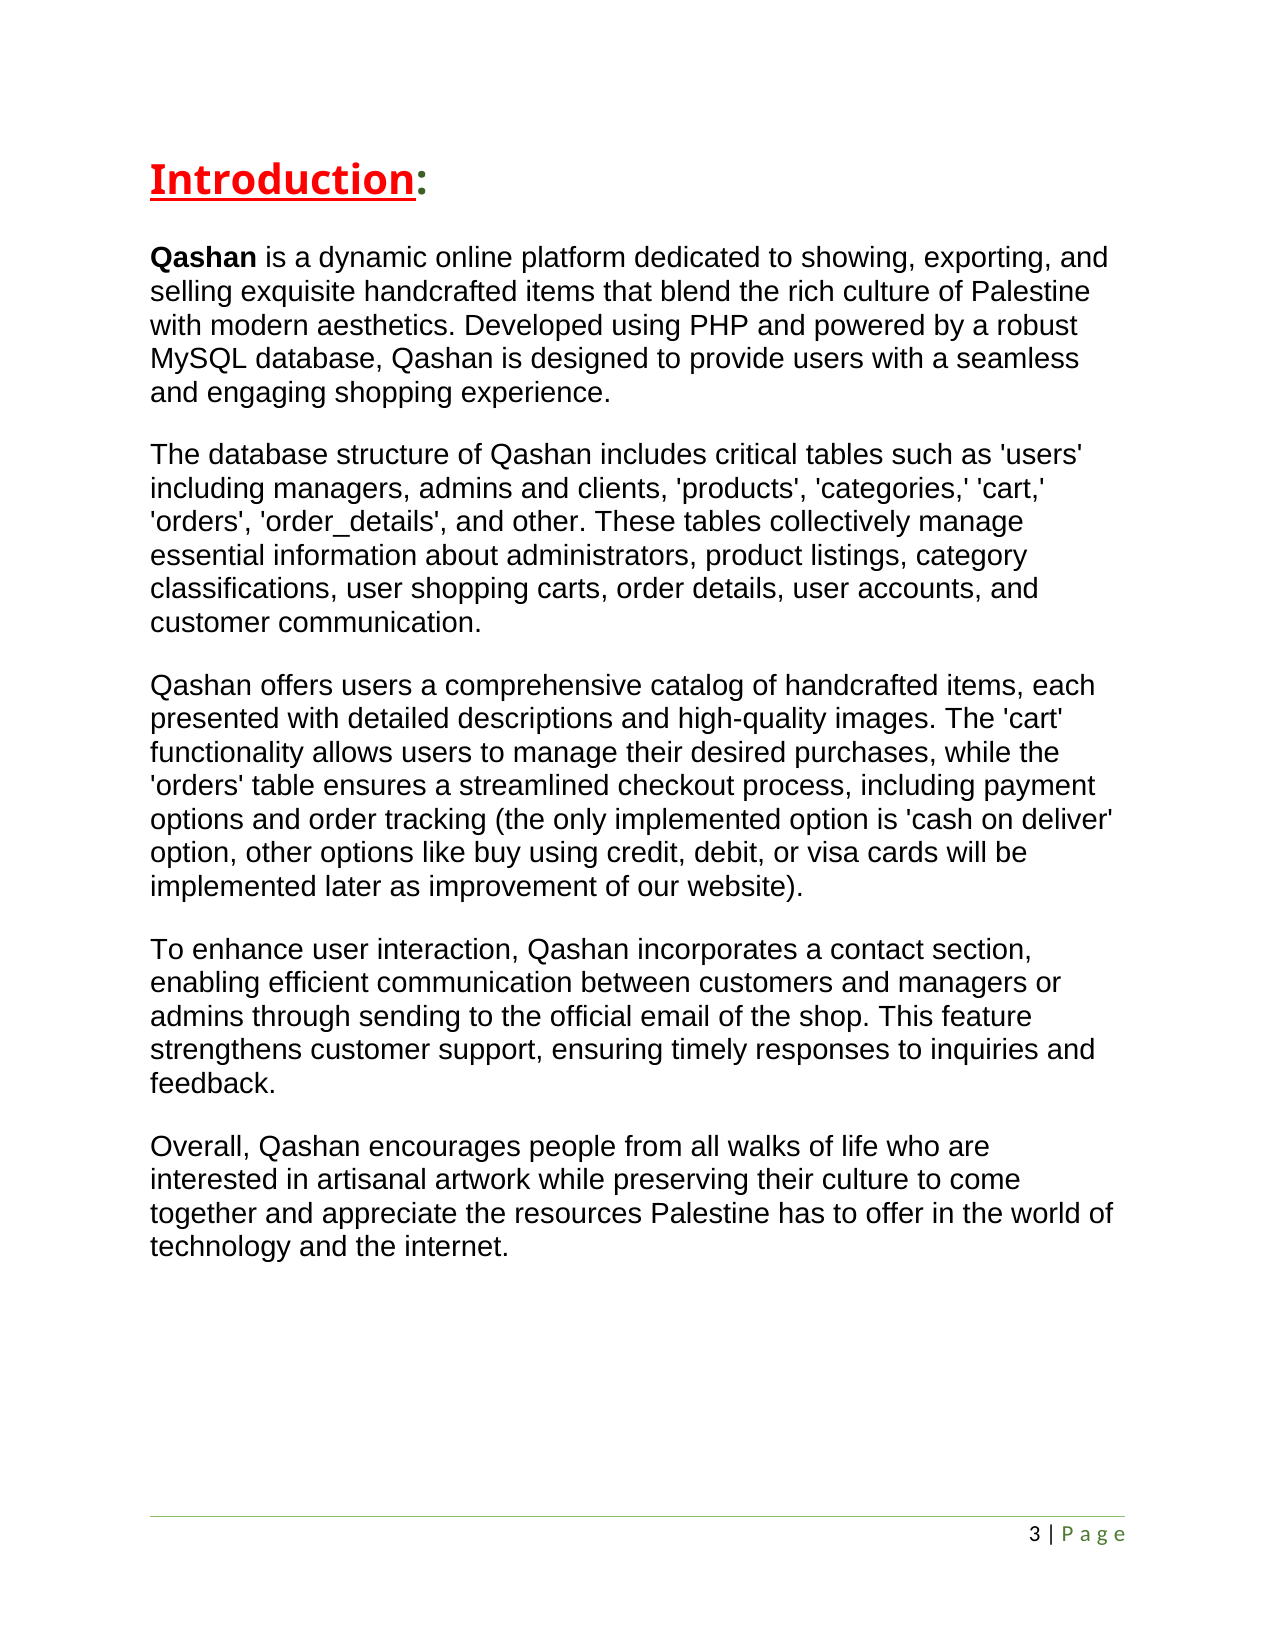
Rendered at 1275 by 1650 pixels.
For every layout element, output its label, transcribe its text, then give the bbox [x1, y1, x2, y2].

subtitle Introduction: [150, 150, 1125, 207]
text Qashan offers users a comprehensive catalog of handcrafted items, each presented with detailed descriptions and high-quality images. The 'cart' functionality allows users to manage their desired purchases, while the 'orders' table ensures a streamlined checkout process, including payment options and order tracking (the only implemented option is 'cash on deliver' option, other options like buy using credit, debit, or visa cards will be implemented later as improvement of our website). [150, 668, 1125, 902]
text The database structure of Qashan includes critical tables such as 'users' including managers, admins and clients, 'products', 'categories,' 'cart,' 'orders', 'order_details', and other. These tables collectively manage essential information about administrators, product listings, category classifications, user shopping carts, order details, user accounts, and customer communication. [150, 437, 1125, 638]
text Qashan is a dynamic online platform dedicated to showing, exporting, and selling exquisite handcrafted items that blend the rich culture of Palestine with modern aesthetics. Developed using PHP and powered by a robust MySQL database, Qashan is designed to provide users with a seamless and engaging shopping experience. [150, 240, 1125, 408]
text Overall, Qashan encourages people from all walks of life who are interested in artisanal artwork while preserving their culture to come together and appreciate the resources Palestine has to offer in the world of technology and the internet. [150, 1128, 1125, 1263]
text To enhance user interaction, Qashan incorporates a contact section, enabling efficient communication between customers and managers or admins through sending to the official email of the shop. This feature strengthens customer support, ensuring timely responses to inquiries and feedback. [150, 932, 1125, 1099]
